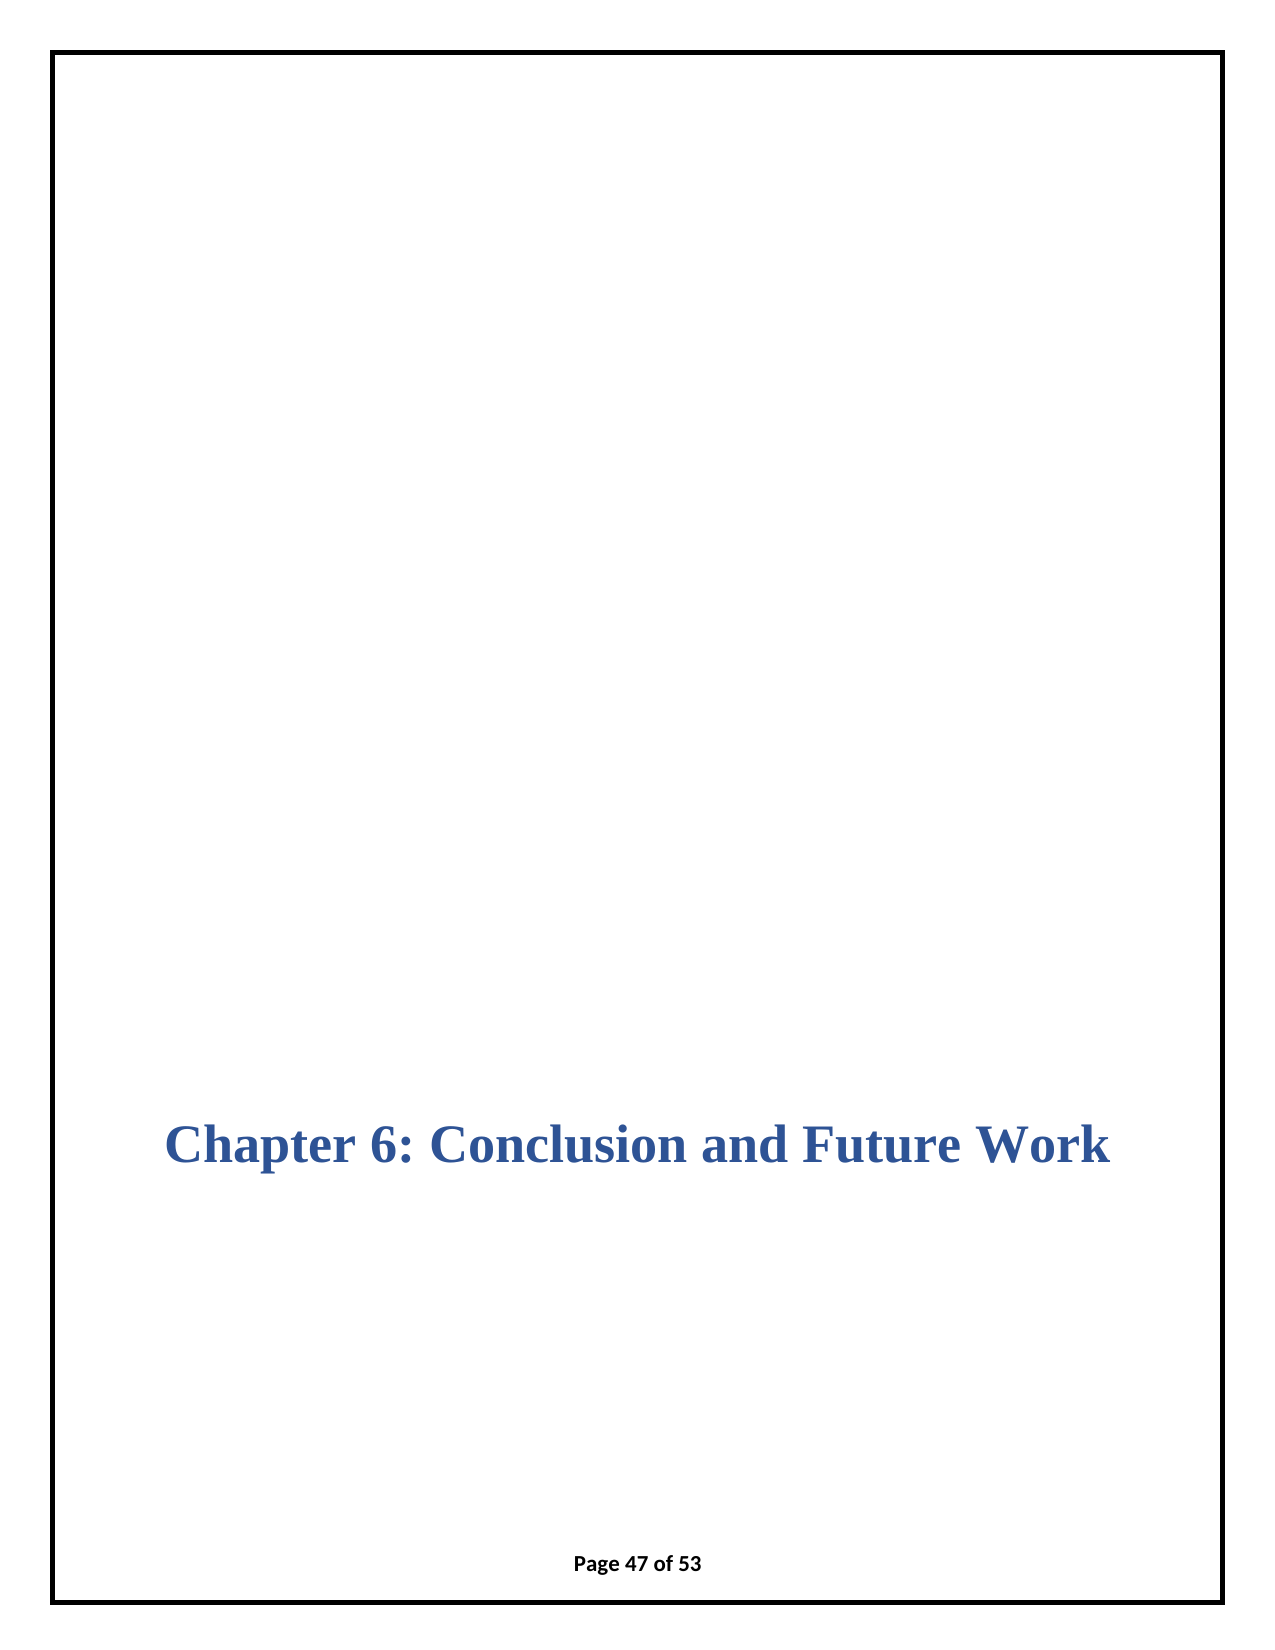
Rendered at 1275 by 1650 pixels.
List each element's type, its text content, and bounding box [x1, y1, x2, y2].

text Chapter 6: Conclusion and Future Work [150, 1112, 1125, 1174]
